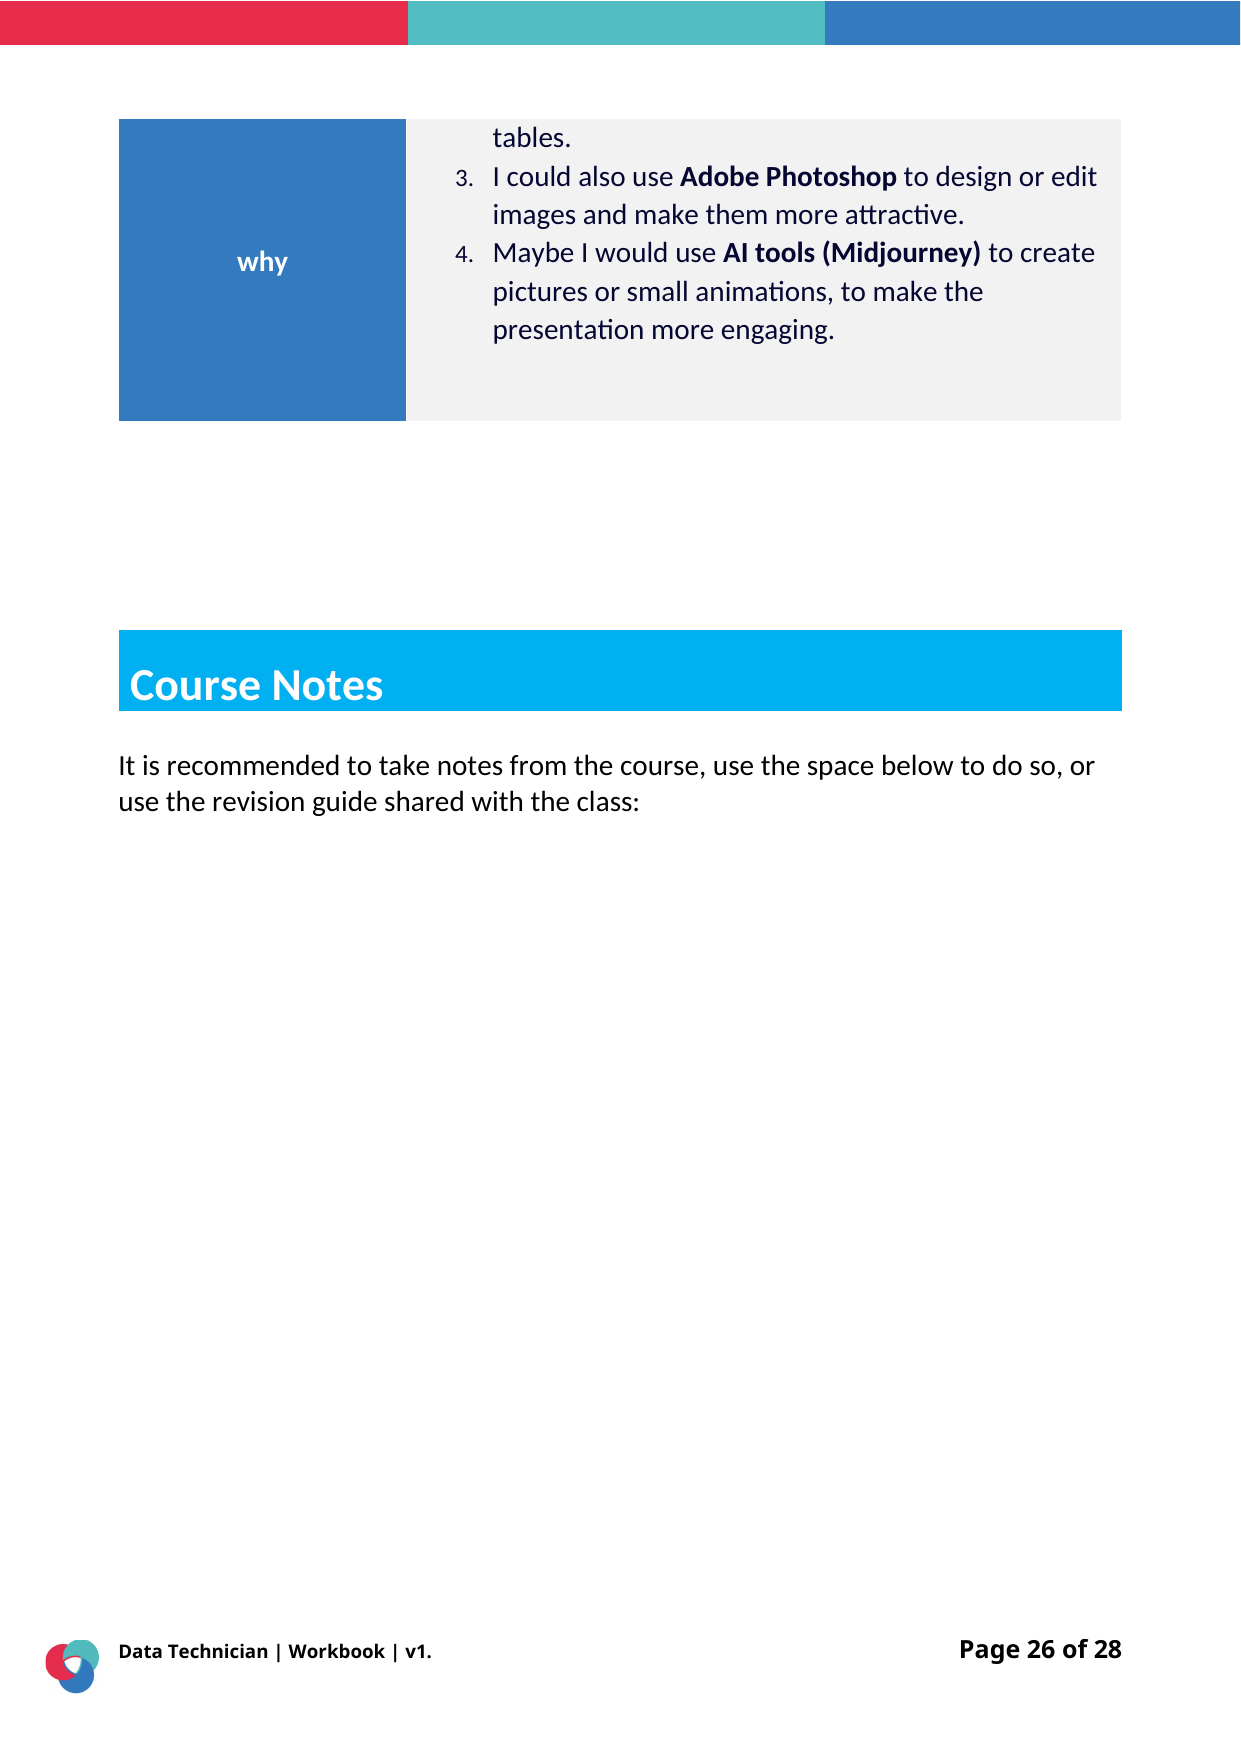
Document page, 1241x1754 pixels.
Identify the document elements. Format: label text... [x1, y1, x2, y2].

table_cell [119, 119, 406, 421]
picture [45, 1640, 100, 1694]
table_header Course Notes [119, 630, 1122, 711]
text It is recommended to take notes from the course, use the space below to do so, or use the revision guide shared with the class: [118, 747, 1122, 818]
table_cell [407, 119, 1121, 421]
